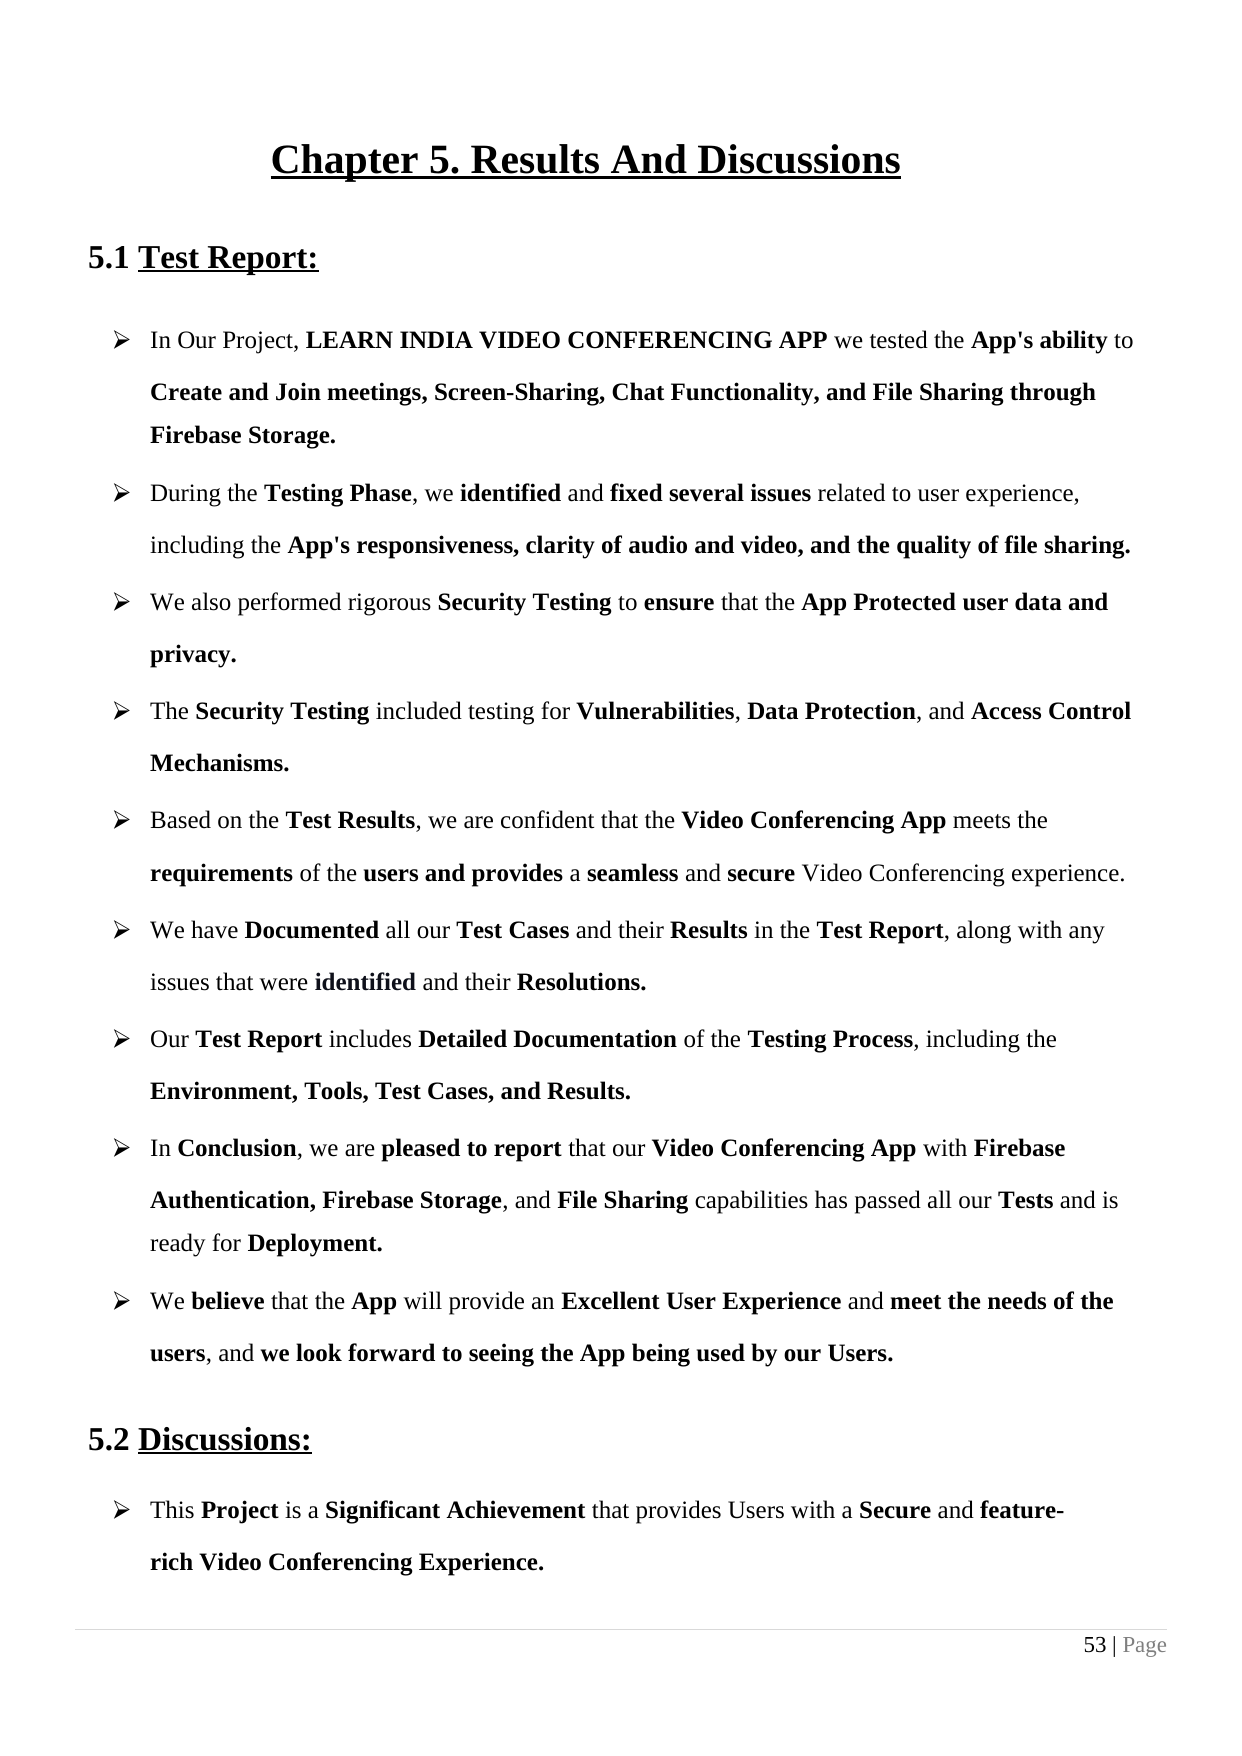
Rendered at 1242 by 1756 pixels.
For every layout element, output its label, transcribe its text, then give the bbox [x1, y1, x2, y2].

list During the Testing Phase, we identified and fixed several issues related to user experience, including the App's responsiveness, clarity of audio and video, and the quality of file sharing. [112, 464, 1167, 558]
subtitle 5.2 Discussions: [88, 1419, 1167, 1458]
subtitle This Project is a Significant Achievement that provides Users with a Secure and feature-rich Video Conferencing Experience. [112, 1482, 1096, 1576]
subtitle Chapter 5. Results And Discussions [75, 135, 1096, 183]
subtitle 5.1 Test Report: [88, 237, 1167, 275]
list Our Test Report includes Detailed Documentation of the Testing Process, including the Environment, Tools, Test Cases, and Results. [112, 1011, 1167, 1105]
list We believe that the App will provide an Excellent User Experience and meet the needs of the users, and we look forward to seeing the App being used by our Users. [112, 1272, 1167, 1367]
list In Conclusion, we are pleased to report that our Video Conferencing App with Firebase Authentication, Firebase Storage, and File Sharing capabilities has passed all our Tests and is ready for Deployment. [112, 1120, 1167, 1257]
list In Our Project, LEARN INDIA VIDEO CONFERENCING APP we tested the App's ability to Create and Join meetings, Screen-Sharing, Chat Functionality, and File Sharing through Firebase Storage. [112, 312, 1167, 449]
list We have Documented all our Test Cases and their Results in the Test Report, along with any issues that were identified and their Resolutions. [112, 901, 1167, 996]
list Based on the Test Results, we are confident that the Video Conferencing App meets the requirements of the users and provides a seamless and secure Video Conferencing experience. [112, 792, 1167, 886]
list The Security Testing included testing for Vulnerabilities, Data Protection, and Access Control Mechanisms. [112, 683, 1167, 777]
list We also performed rigorous Security Testing to ensure that the App Protected user data and privacy. [112, 573, 1167, 668]
